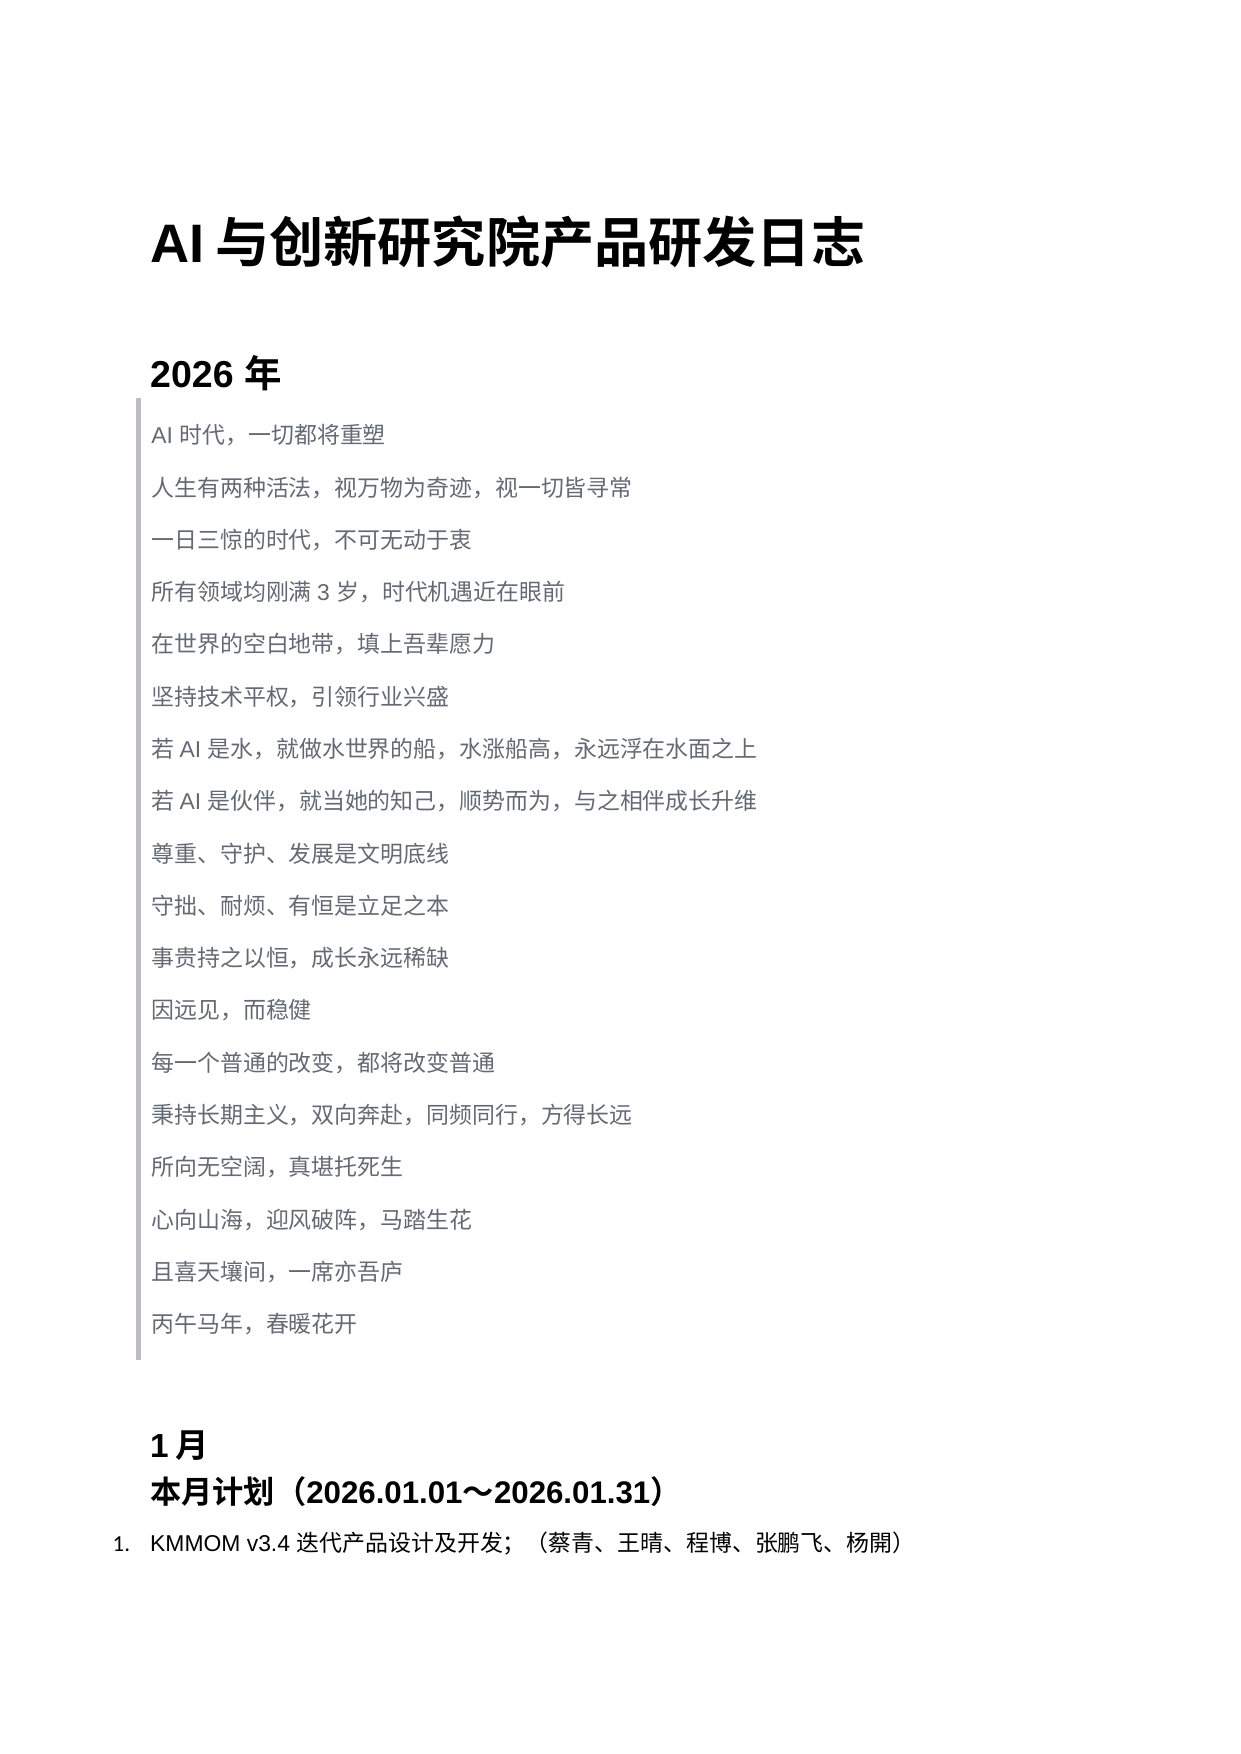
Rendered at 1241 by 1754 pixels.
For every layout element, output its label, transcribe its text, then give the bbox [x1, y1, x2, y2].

text AI与创新研究院产品研发日志 [150, 200, 1090, 278]
table_header AI 时代，一切都将重塑 人生有两种活法，视万物为奇迹，视一切皆寻常 一日三惊的时代，不可无动于衷 所有领域均刚满 3 岁，时代机遇近在眼前 在世界的空白地带，填上吾辈愿力 坚持技术平权，引领行业兴盛 若 AI 是水，就做水世界的船，水涨船高，永远浮在水面之上 若 AI 是伙伴，就当她的知己，顺势而为，与之相伴成长升维 尊重、守护、发展是文明底线 守拙、耐烦、有恒是立足之本 事贵持之以恒，成长永远稀缺 因远见，而稳健 每一个普通的改变，都将改变普通 秉持长期主义，双向奔赴，同频同行，方得长远 所向无空阔，真堪托死生 心向山海，迎风破阵，马踏生花 且喜天壤间，一席亦吾庐 丙午马年，春暖花开 [141, 398, 1001, 1360]
list KMMOM v3.4 迭代产品设计及开发；（蔡青、王晴、程博、张鹏飞、杨開） [112, 1524, 1090, 1558]
